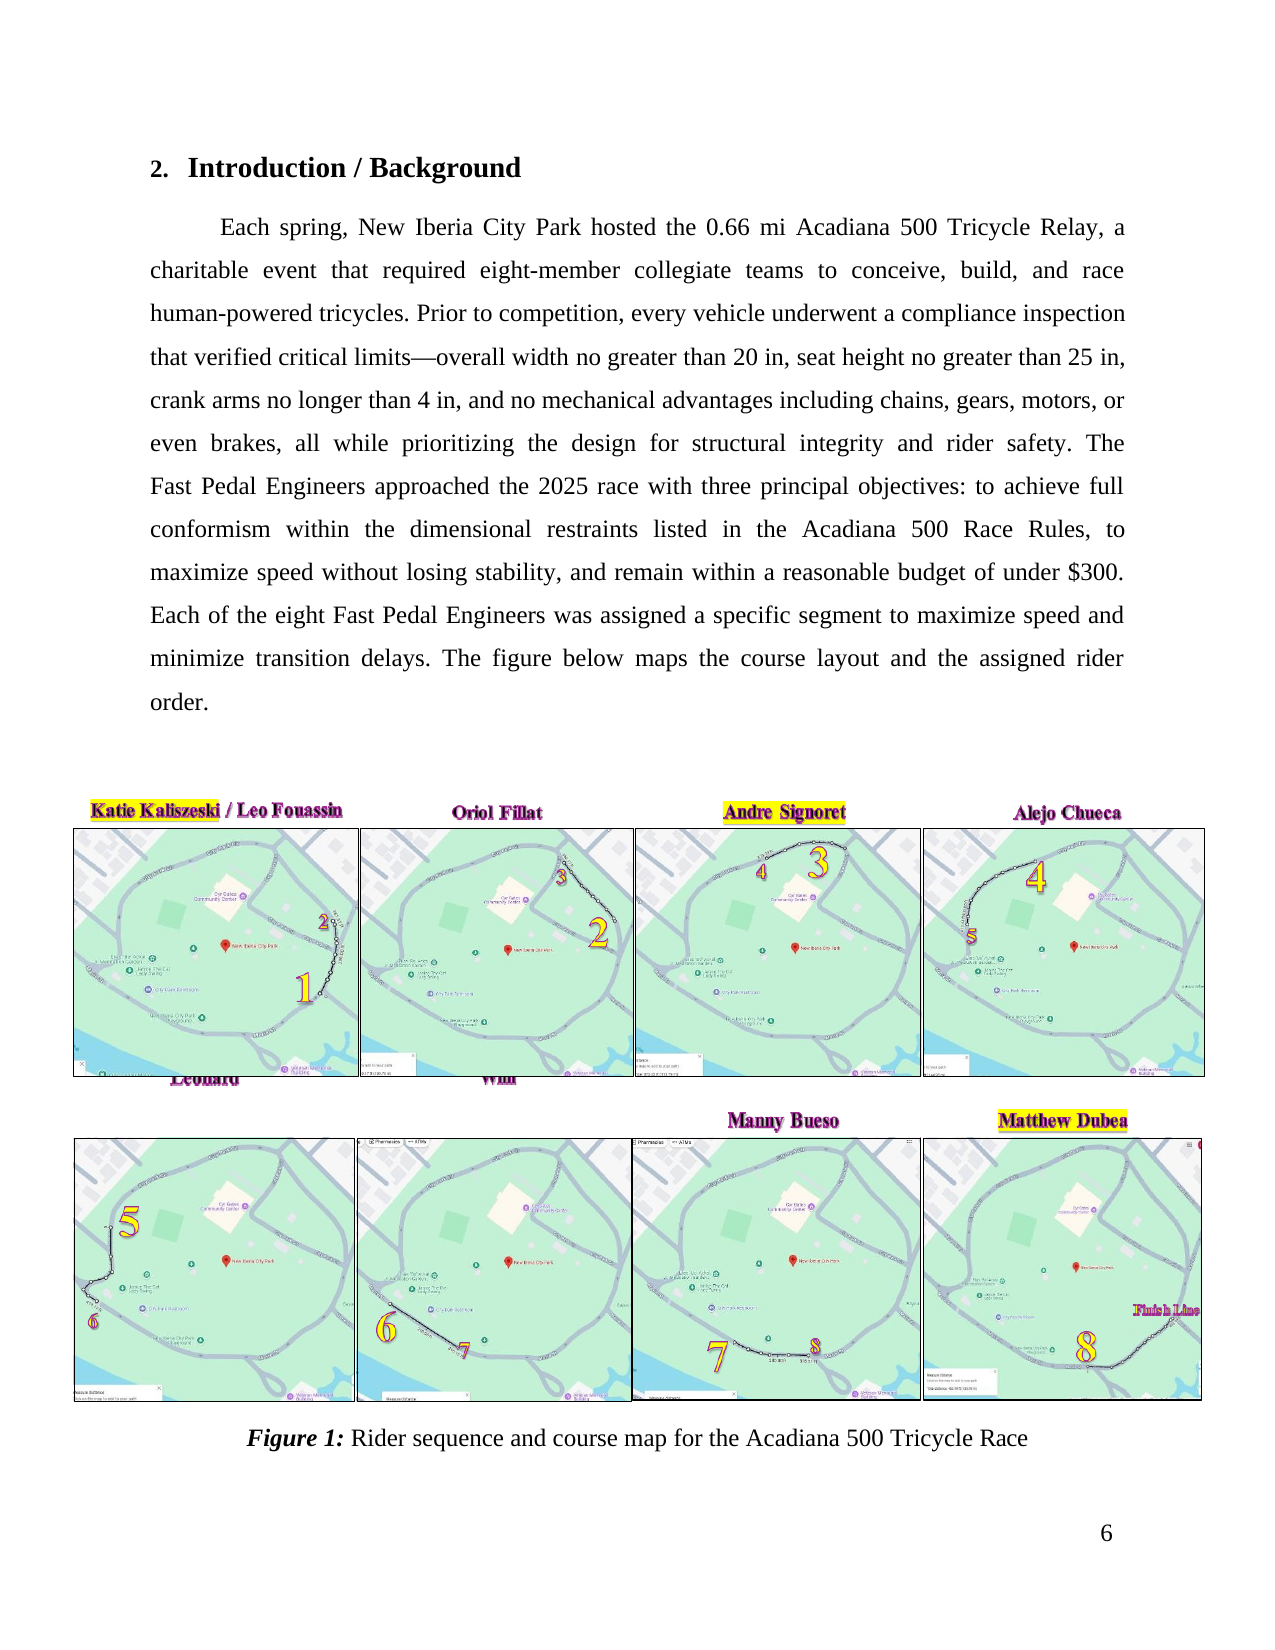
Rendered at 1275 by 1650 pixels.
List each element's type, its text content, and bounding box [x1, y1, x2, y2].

picture [497, 804, 543, 821]
text Each spring, New Iberia City Park hosted the 0.66 mi Acadiana 500 Tricycle Relay, a charitable event that required eight-member collegiate teams to conceive, build, and race human-powered tricycles. Prior to competition, every vehicle underwent a compliance inspection that verified critical limits—overall width no greater than 20 in, seat height no greater than 25 in, crank arms no longer than 4 in, and no mechanical advantages including chains, gears, motors, or even brakes, all while prioritizing the design for structural integrity and rider safety. The Fast Pedal Engineers approached the 2025 race with three principal objectives: to achieve full conformism within the dimensional restraints listed in the Acadiana 500 Race Rules, to maximize speed without losing stability, and remain within a reasonable budget of under $300. Each of the eight Fast Pedal Engineers was assigned a specific segment to maximize speed and minimize transition delays. The figure below maps the course layout and the assigned rider order. [150, 212, 1126, 715]
picture [358, 1139, 631, 1401]
picture [1010, 804, 1056, 826]
picture [74, 829, 358, 1076]
picture [75, 1139, 354, 1401]
picture [476, 1077, 517, 1087]
picture [995, 1109, 1128, 1134]
picture [924, 829, 1204, 1076]
picture [73, 1137, 354, 1402]
picture [223, 801, 343, 819]
picture [924, 1139, 1201, 1399]
picture [449, 804, 494, 821]
picture [633, 1139, 920, 1399]
picture [1059, 804, 1122, 822]
picture [720, 801, 846, 826]
picture [725, 1112, 840, 1134]
picture [167, 1077, 240, 1087]
subtitle Introduction / Background [150, 150, 1275, 183]
picture [636, 829, 920, 1076]
picture [361, 829, 633, 1076]
picture [87, 799, 221, 823]
